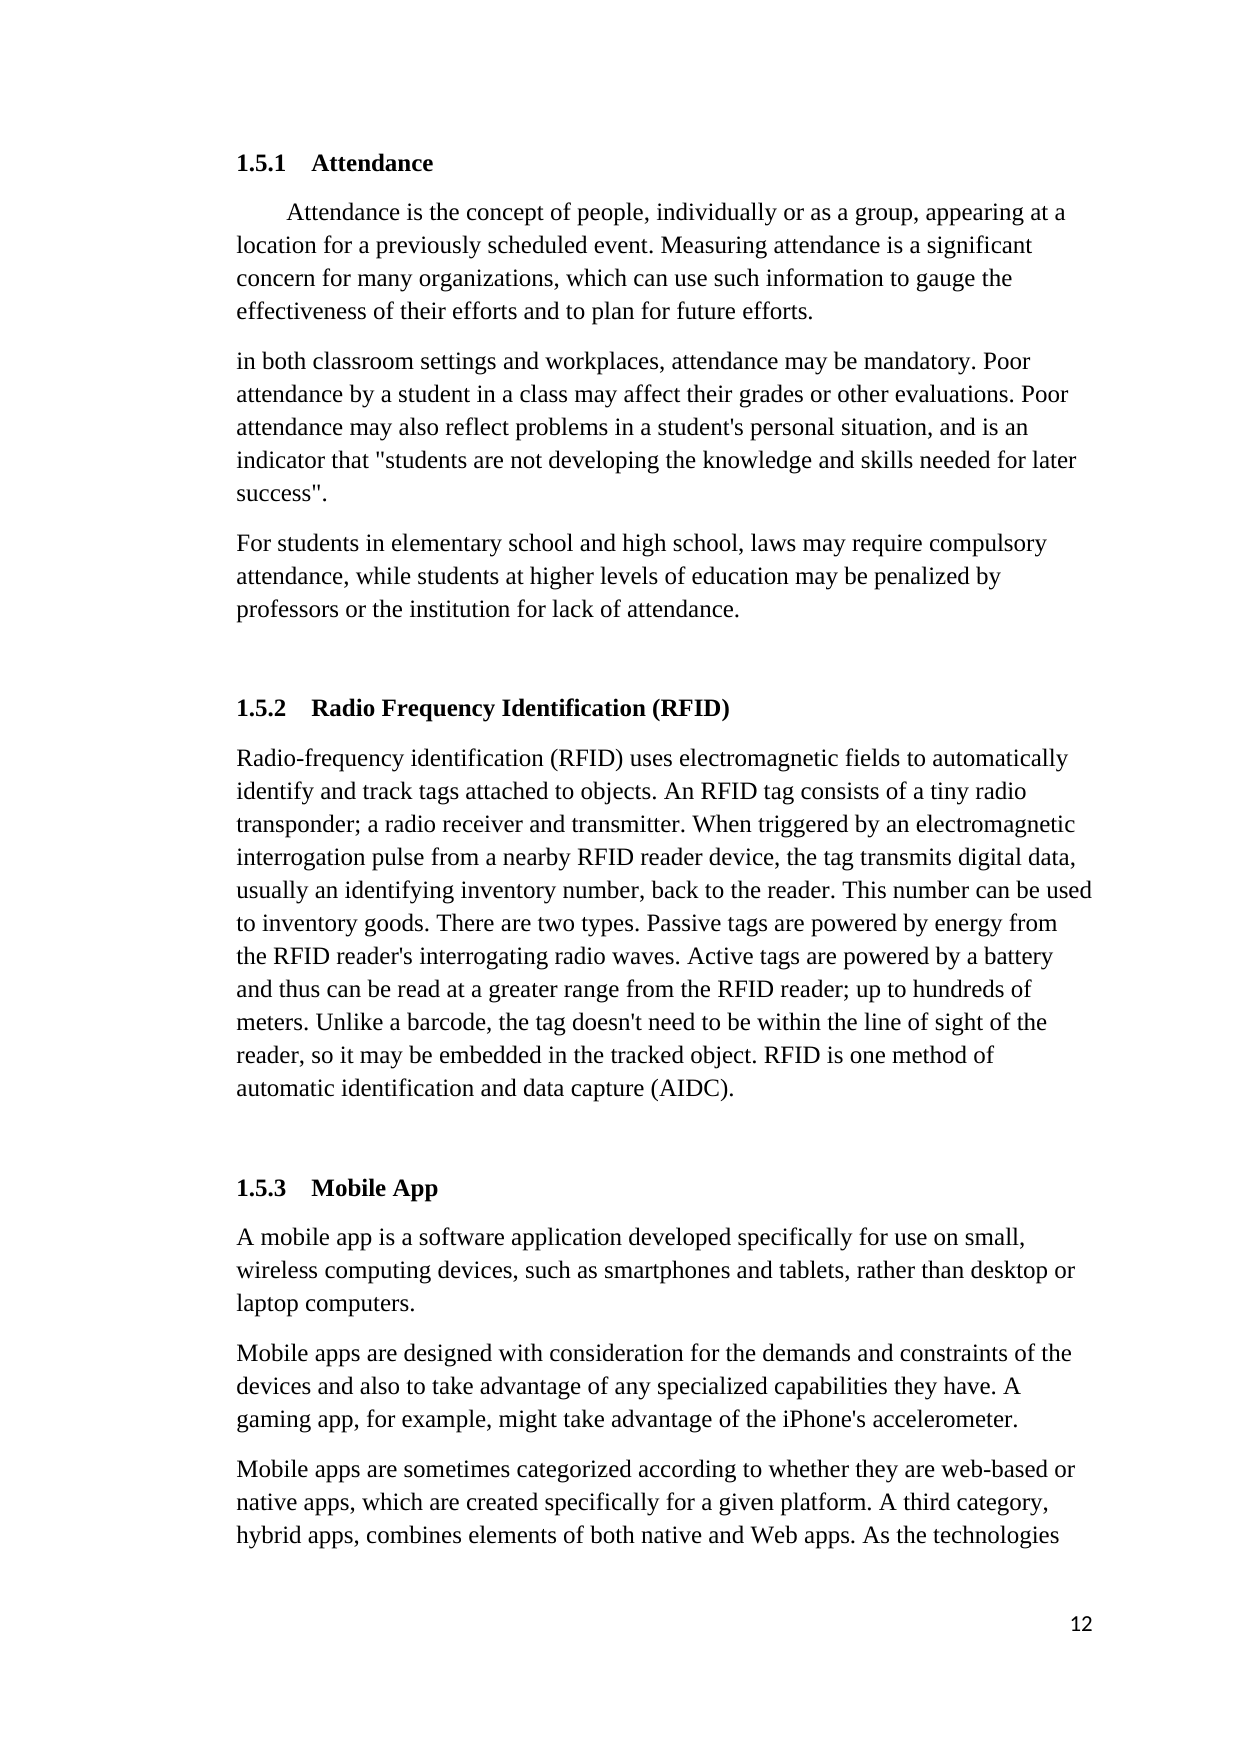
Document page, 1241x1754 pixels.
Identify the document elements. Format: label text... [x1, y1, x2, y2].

text For students in elementary school and high school, laws may require compulsory attendance, while students at higher levels of education may be penalized by professors or the institution for lack of attendance. [236, 528, 1092, 623]
text Radio-frequency identification (RFID) uses electromagnetic fields to automatically identify and track tags attached to objects. An RFID tag consists of a tiny radio transponder; a radio receiver and transmitter. When triggered by an electromagnetic interrogation pulse from a nearby RFID reader device, the tag transmits digital data, usually an identifying inventory number, back to the reader. This number can be used to inventory goods. There are two types. Passive tags are powered by energy from the RFID reader's interrogating radio waves. Active tags are powered by a battery and thus can be read at a greater range from the RFID reader; up to hundreds of meters. Unlike a barcode, the tag doesn't need to be within the line of sight of the reader, so it may be embedded in the tracked object. RFID is one method of automatic identification and data capture (AIDC). [236, 743, 1092, 1102]
text in both classroom settings and workplaces, attendance may be mandatory. Poor attendance by a student in a class may affect their grades or other evaluations. Poor attendance may also reflect problems in a student's personal situation, and is an indicator that "students are not developing the knowledge and skills needed for later success". [236, 346, 1092, 507]
text 1.5.3 Mobile App [236, 1173, 1092, 1201]
text A mobile app is a software application developed specifically for use on small, wireless computing devices, such as smartphones and tablets, rather than desktop or laptop computers. [236, 1222, 1092, 1317]
text Attendance is the concept of people, individually or as a group, appearing at a location for a previously scheduled event. Measuring attendance is a significant concern for many organizations, which can use such information to gauge the effectiveness of their efforts and to plan for future efforts. [236, 197, 1092, 325]
text 1.5.2 Radio Frequency Identification (RFID) [236, 693, 1092, 722]
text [236, 1454, 1092, 1548]
text Mobile apps are designed with consideration for the demands and constraints of the devices and also to take advantage of any specialized capabilities they have. A gaming app, for example, might take advantage of the iPhone's accelerometer. [236, 1338, 1092, 1433]
text 1.5.1 Attendance [236, 148, 1092, 176]
